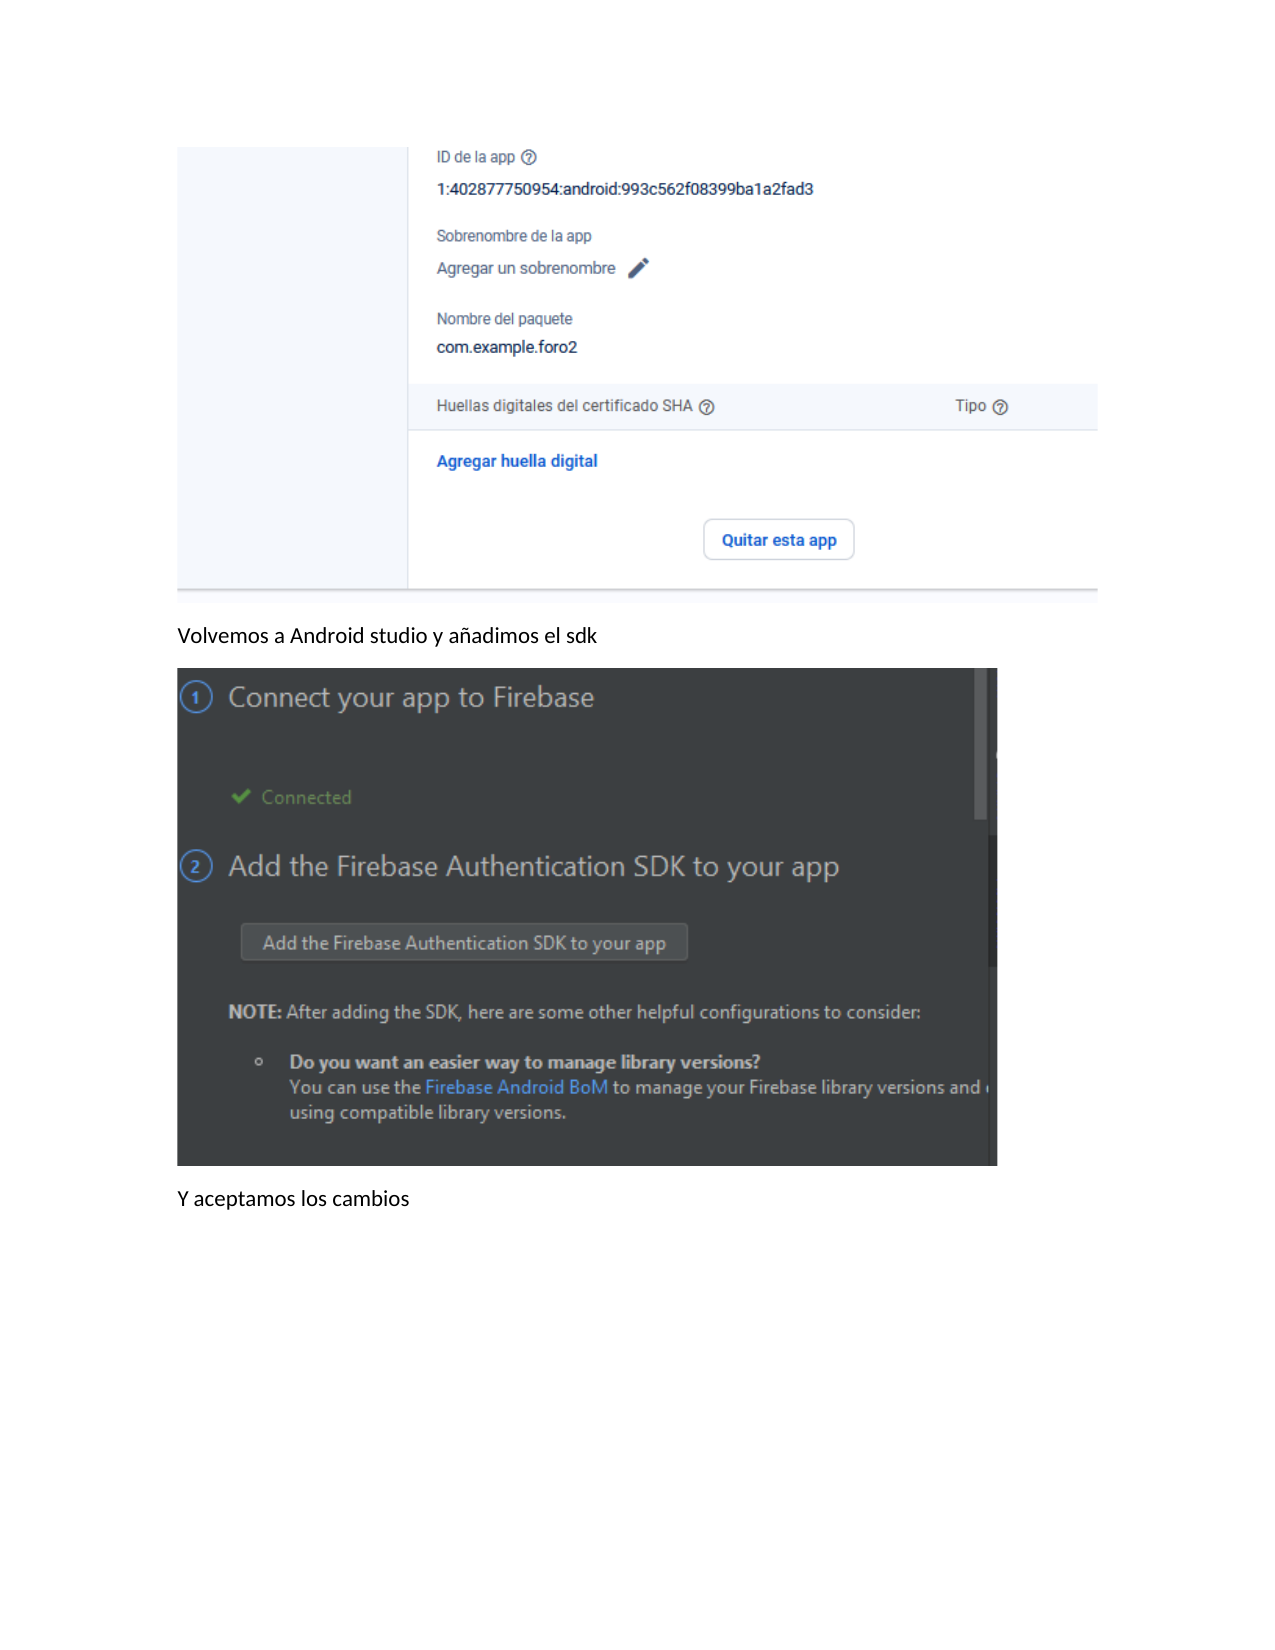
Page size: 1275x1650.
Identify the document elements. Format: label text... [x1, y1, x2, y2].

picture [177, 147, 1098, 603]
text Y aceptamos los cambios [177, 1184, 1098, 1212]
text Volvemos a Android studio y añadimos el sdk [177, 622, 1098, 649]
picture [177, 668, 998, 1166]
